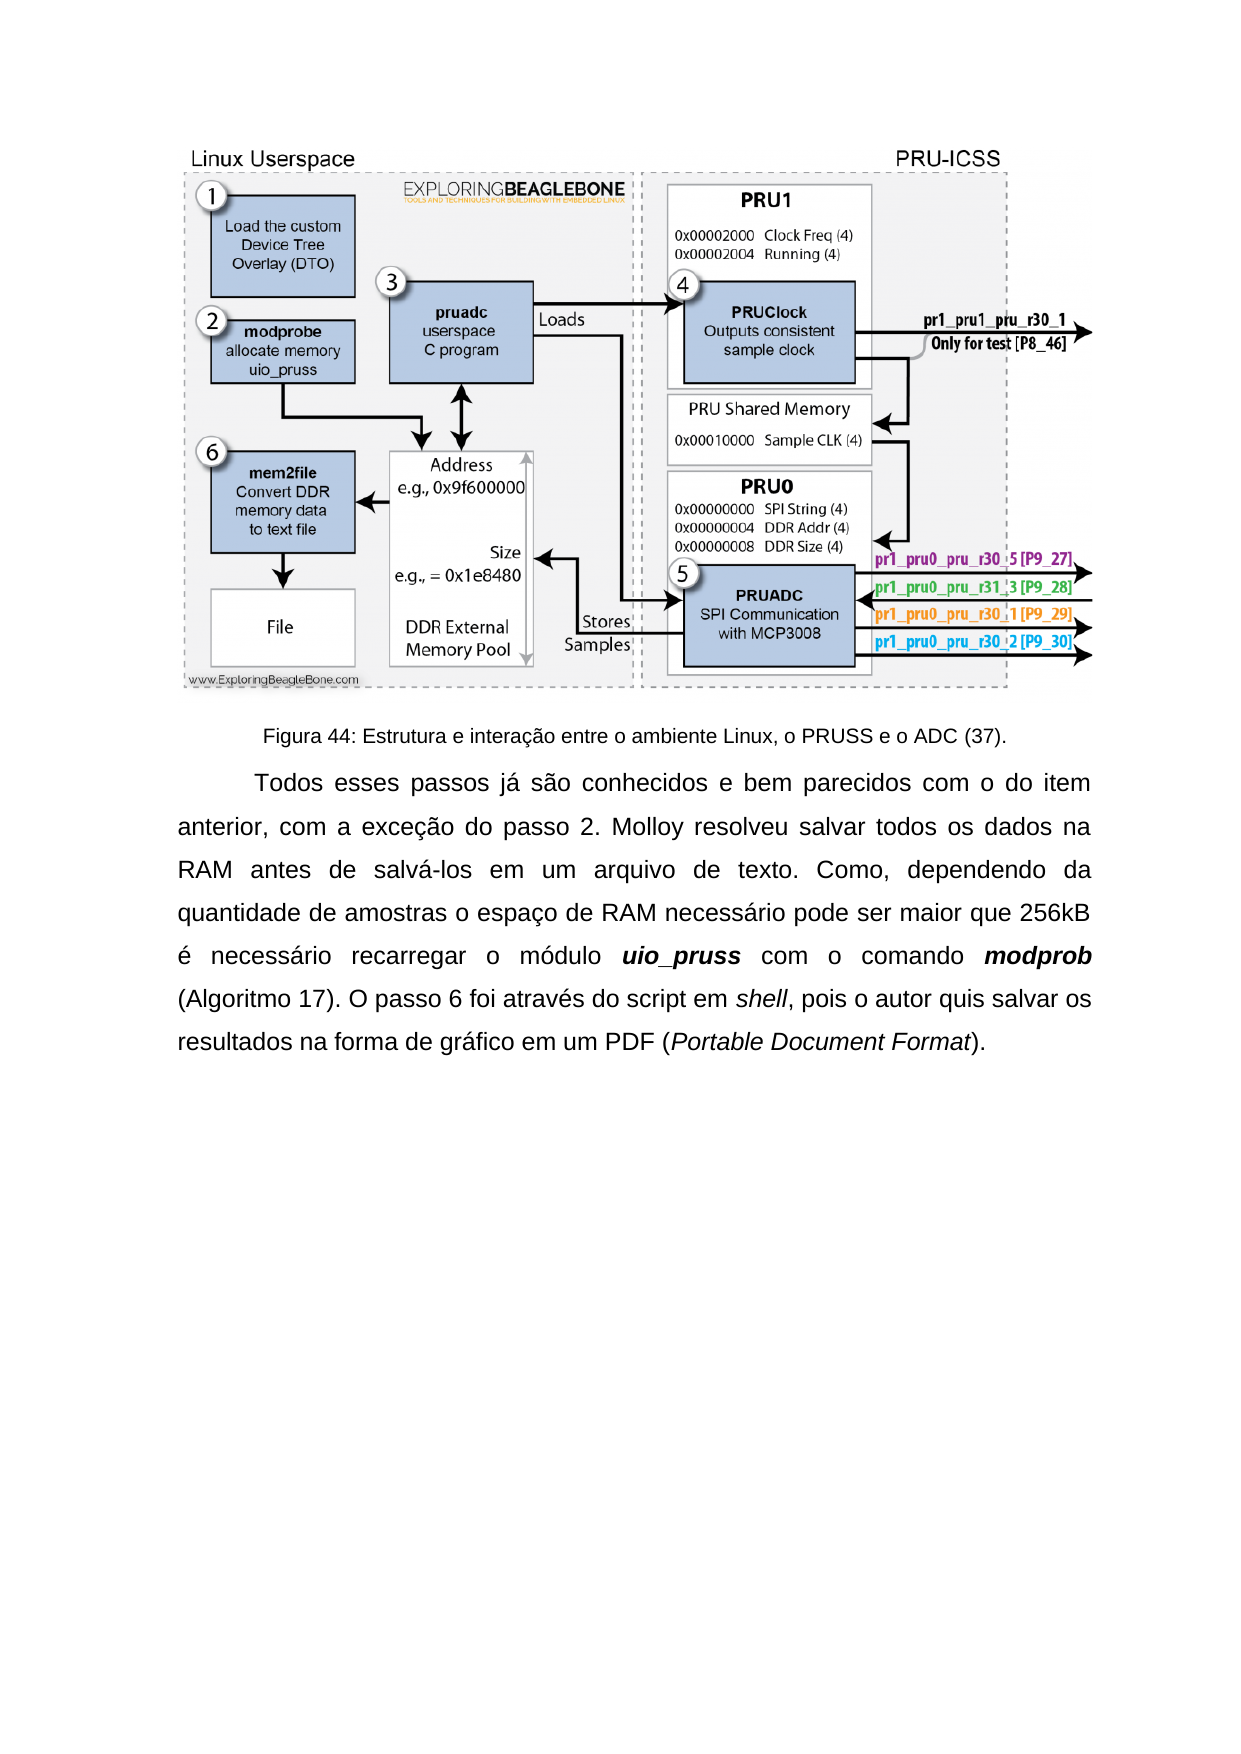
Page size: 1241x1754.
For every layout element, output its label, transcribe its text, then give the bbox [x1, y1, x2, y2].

picture [177, 147, 1093, 703]
text Figura 44: Estrutura e interação entre o ambiente Linux, o PRUSS e o ADC . [177, 724, 1092, 748]
text Todos esses passos já são conhecidos e bem parecidos com o do item anterior, com a exceção do passo 2. Molloy resolveu salvar todos os dados na RAM antes de salvá-los em um arquivo de texto. Como, dependendo da quantidade de amostras o espaço de RAM necessário pode ser maior que 256kB é necessário recarregar o módulo uio_pruss com o comando modprob (Algoritmo 17). O passo 6 foi através do script em shell, pois o autor quis salvar os resultados na forma de gráfico em um PDF (Portable Document Format). [177, 768, 1092, 1056]
